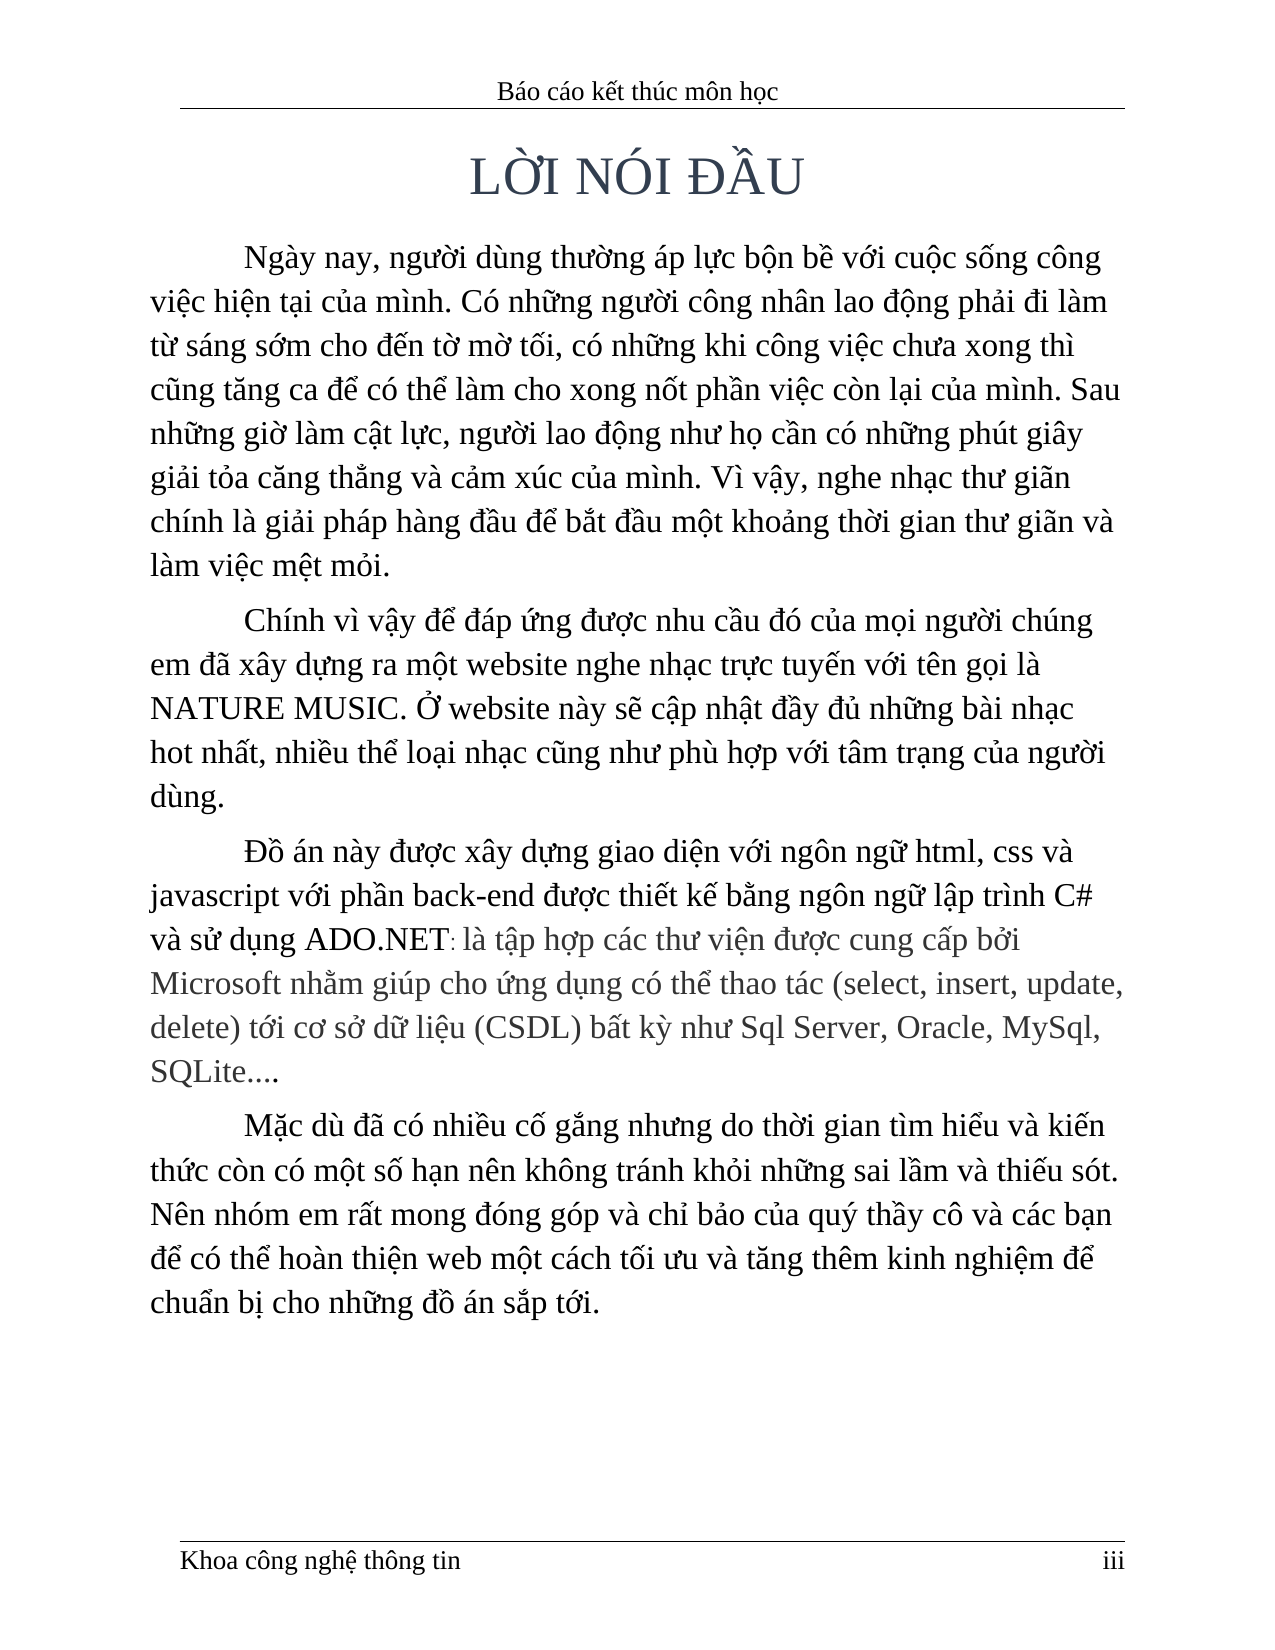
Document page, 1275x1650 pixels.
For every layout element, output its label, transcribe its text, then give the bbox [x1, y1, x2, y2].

text Mặc dù đã có nhiều cố gắng nhưng do thời gian tìm hiểu và kiến thức còn có một số hạn nên không tránh khỏi những sai lầm và thiếu sót. Nên nhóm em rất mong đóng góp và chỉ bảo của quý thầy cô và các bạn để có thể hoàn thiện web một cách tối ưu và tăng thêm kinh nghiệm để chuẩn bị cho những đồ án sắp tới. [150, 1106, 1125, 1320]
text Đồ án này được xây dựng giao diện với ngôn ngữ html, css và javascript với phần back-end được thiết kế bằng ngôn ngữ lập trình C# và sử dụng ADO.NET: là tập hợp các thư viện được cung cấp bởi Microsoft nhằm giúp cho ứng dụng có thể thao tác (select, insert, update, delete) tới cơ sở dữ liệu (CSDL) bất kỳ như Sql Server, Oracle, MySql, SQLite.... [150, 831, 1125, 1089]
text Ngày nay, người dùng thường áp lực bộn bề với cuộc sống công việc hiện tại của mình. Có những người công nhân lao động phải đi làm từ sáng sớm cho đến tờ mờ tối, có những khi công việc chưa xong thì cũng tăng ca để có thể làm cho xong nốt phần việc còn lại của mình. Sau những giờ làm cật lực, người lao động như họ cần có những phút giây giải tỏa căng thẳng và cảm xúc của mình. Vì vậy, nghe nhạc thư giãn chính là giải pháp hàng đầu để bắt đầu một khoảng thời gian thư giãn và làm việc mệt mỏi. [150, 237, 1125, 584]
text Chính vì vậy để đáp ứng được nhu cầu đó của mọi người chúng em đã xây dựng ra một website nghe nhạc trực tuyến với tên gọi là NATURE MUSIC. Ở website này sẽ cập nhật đầy đủ những bài nhạc hot nhất, nhiều thể loại nhạc cũng như phù hợp với tâm trạng của người dùng. [150, 600, 1125, 815]
title LỜI NÓI ĐẦU [150, 144, 1125, 206]
